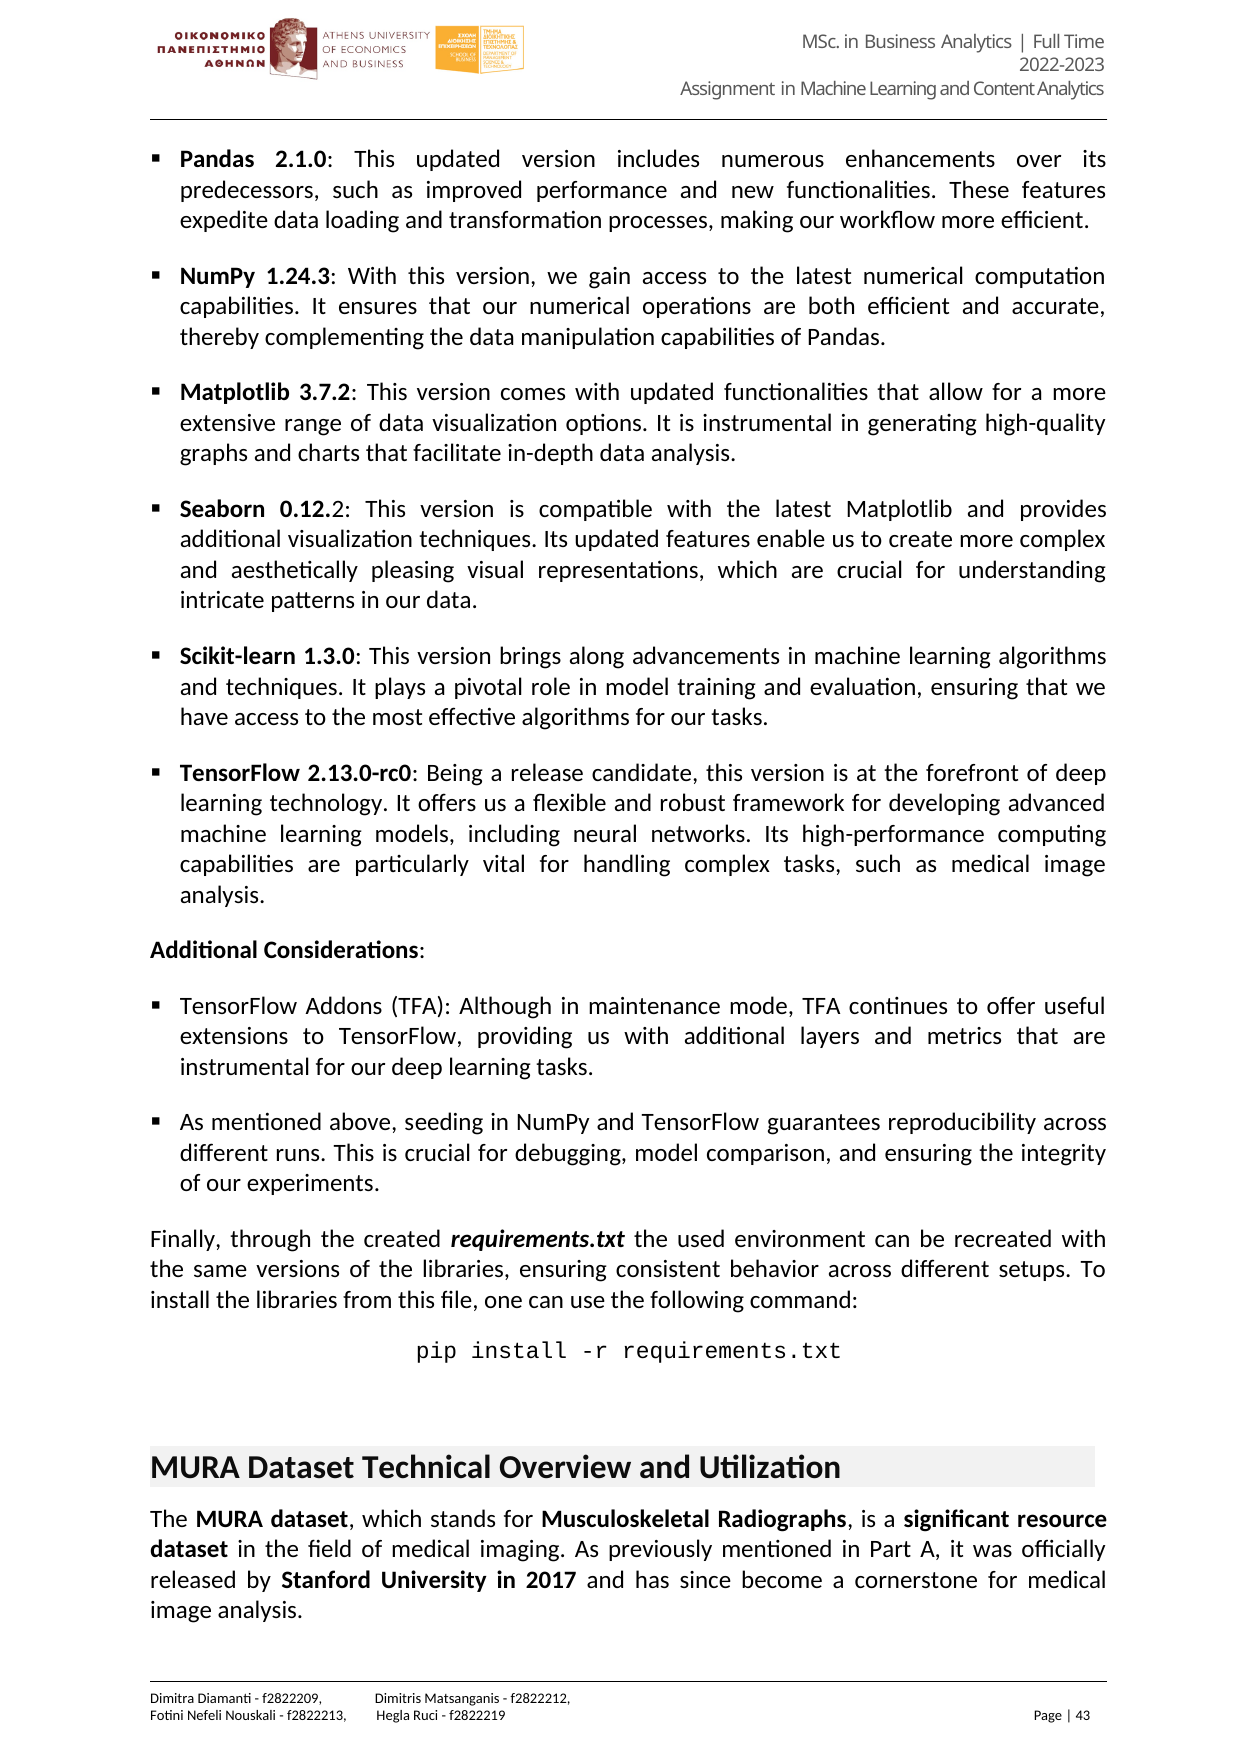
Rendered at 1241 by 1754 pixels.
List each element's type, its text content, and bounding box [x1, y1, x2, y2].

text Additional Considerations: [150, 934, 1107, 965]
text pip install -r requirements.txt [150, 1339, 1107, 1365]
list NumPy 1.24.3: With this version, we gain access to the latest numerical computation capabilities. It ensures that our numerical operations are both efficient and accurate, thereby complementing the data manipulation capabilities of Pandas. [150, 260, 1107, 351]
list Matplotlib 3.7.2: This version comes with updated functionalities that allow for a more extensive range of data visualization options. It is instrumental in generating high-quality graphs and charts that facilitate in-depth data analysis. [150, 376, 1107, 468]
list Seaborn 0.12.2: This version is compatible with the latest Matplotlib and provides additional visualization techniques. Its updated features enable us to create more complex and aesthetically pleasing visual representations, which are crucial for understanding intricate patterns in our data. [150, 493, 1107, 615]
list Pandas 2.1.0: This updated version includes numerous enhancements over its predecessors, such as improved performance and new functionalities. These features expedite data loading and transformation processes, making our workflow more efficient. [150, 143, 1107, 235]
list As mentioned above, seeding in NumPy and TensorFlow guarantees reproducibility across different runs. This is crucial for debugging, model comparison, and ensuring the integrity of our experiments. [150, 1106, 1107, 1198]
picture [151, 17, 526, 82]
text Finally, through the created requirements.txt the used environment can be recreated with the same versions of the libraries, ensuring consistent behavior across different setups. To install the libraries from this file, one can use the following command: [150, 1223, 1107, 1314]
text The MURA dataset, which stands for Musculoskeletal Radiographs, is a significant resource dataset in the field of medical imaging. As previously mentioned in Part A, it was officially released by Stanford University in 2017 and has since become a cornerstone for medical image analysis. [150, 1503, 1107, 1625]
list TensorFlow Addons (TFA): Although in maintenance mode, TFA continues to offer useful extensions to TensorFlow, providing us with additional layers and metrics that are instrumental for our deep learning tasks. [150, 990, 1107, 1081]
list TensorFlow 2.13.0-rc0: Being a release candidate, this version is at the forefront of deep learning technology. It offers us a flexible and robust framework for developing advanced machine learning models, including neural networks. Its high-performance computing capabilities are particularly vital for handling complex tasks, such as medical image analysis. [150, 757, 1107, 909]
subtitle MURA Dataset Technical Overview and Utilization [150, 1446, 1095, 1487]
list Scikit-learn 1.3.0: This version brings along advancements in machine learning algorithms and techniques. It plays a pivotal role in model training and evaluation, ensuring that we have access to the most effective algorithms for our tasks. [150, 640, 1107, 732]
